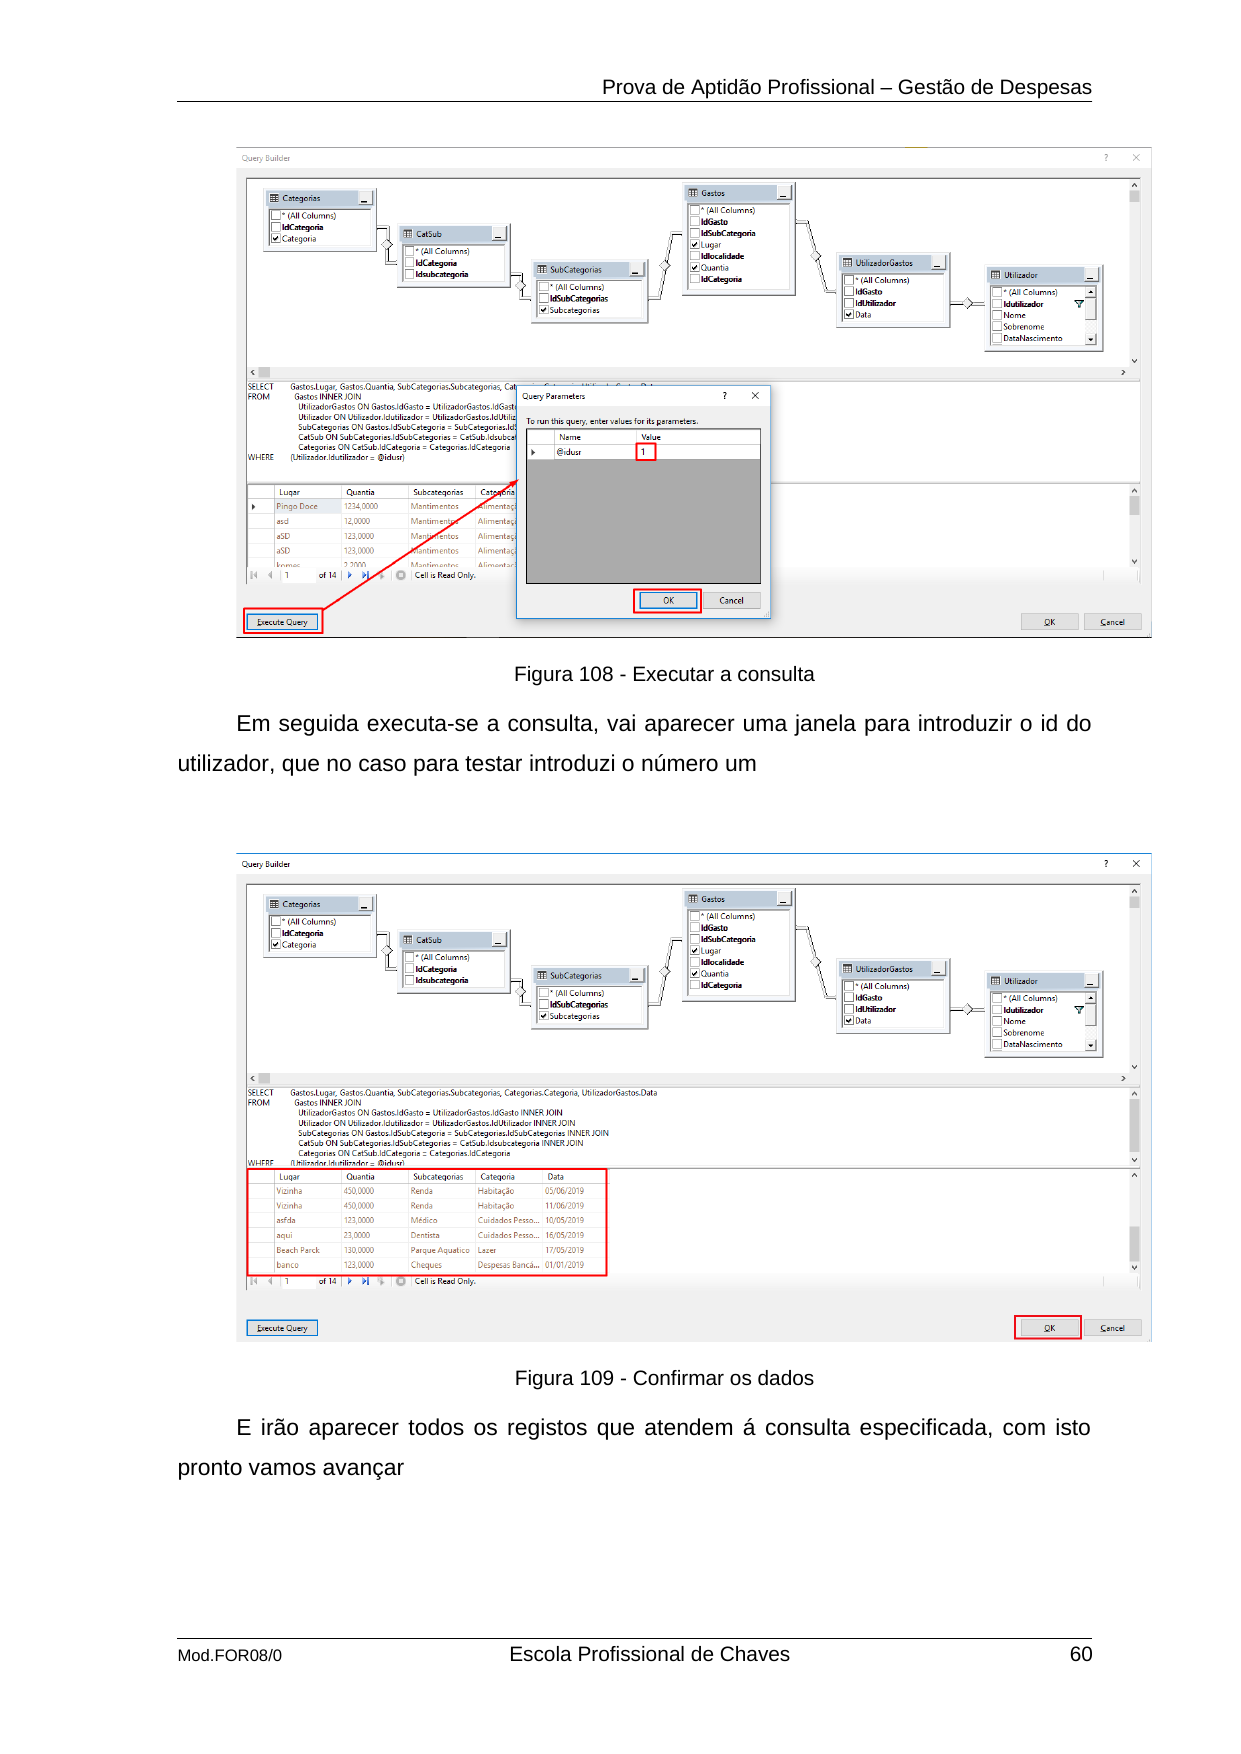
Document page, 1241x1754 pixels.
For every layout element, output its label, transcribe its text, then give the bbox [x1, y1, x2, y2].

text Em seguida executa-se a consulta, vai aparecer uma janela para introduzir o id do utilizador, que no caso para testar introduzi o número um [177, 710, 1092, 776]
picture [236, 853, 1152, 1342]
text E irão aparecer todos os registos que atendem á consulta especificada, com isto pronto vamos avançar [177, 1414, 1092, 1480]
picture [236, 147, 1152, 638]
